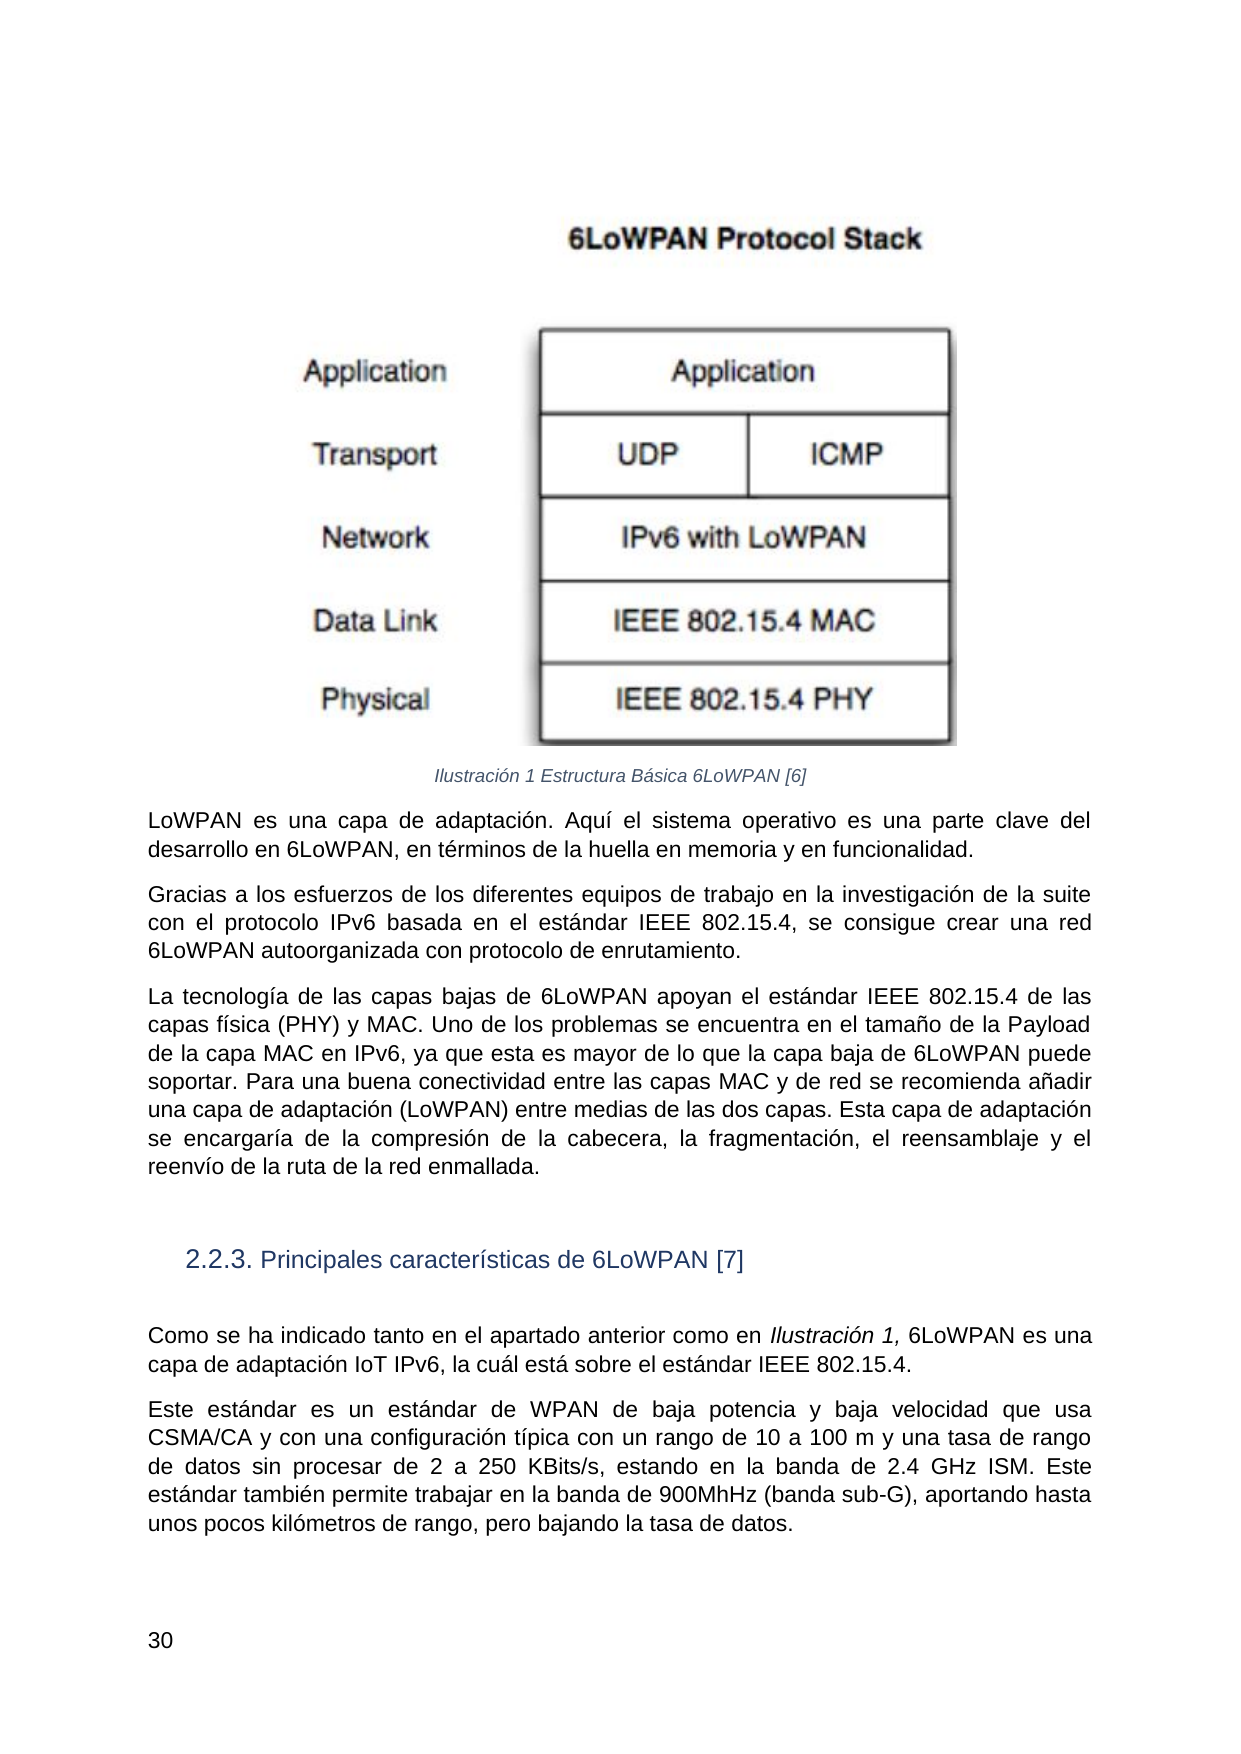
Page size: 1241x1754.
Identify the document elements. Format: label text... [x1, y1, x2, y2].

text Gracias a los esfuerzos de los diferentes equipos de trabajo en la investigación de la suite con el protocolo IPv6 basada en el estándar IEEE 802.15.4, se consigue crear una red 6LoWPAN autoorganizada con protocolo de enrutamiento. [148, 881, 1092, 964]
subtitle Principales características de 6LoWPAN [7] [185, 1243, 1092, 1275]
text Este estándar es un estándar de WPAN de baja potencia y baja velocidad que usa CSMA/CA y con una configuración típica con un rango de 10 a 100 m y una tasa de rango de datos sin procesar de 2 a 250 KBits/s, estando en la banda de 2.4 GHz ISM. Este estándar también permite trabajar en la banda de 900MhHz (banda sub-G), aportando hasta unos pocos kilómetros de rango, pero bajando la tasa de datos. [148, 1396, 1092, 1536]
text LoWPAN es una capa de adaptación. Aquí el sistema operativo es una parte clave del desarrollo en 6LoWPAN, en términos de la huella en memoria y en funcionalidad. [148, 807, 1092, 862]
text Como se ha indicado tanto en el apartado anterior como en Ilustración 1, 6LoWPAN es una capa de adaptación IoT IPv6, la cuál está sobre el estándar IEEE 802.15.4. [148, 1322, 1092, 1377]
text Ilustración 1 Estructura Básica 6LoWPAN [6] [148, 765, 1092, 786]
text La tecnología de las capas bajas de 6LoWPAN apoyan el estándar IEEE 802.15.4 de las capas física (PHY) y MAC. Uno de los problemas se encuentra en el tamaño de la Payload de la capa MAC en IPv6, ya que esta es mayor de lo que la capa baja de 6LoWPAN puede soportar. Para una buena conectividad entre las capas MAC y de red se recomienda añadir una capa de adaptación (LoWPAN) entre medias de las dos capas. Esta capa de adaptación se encargaría de la compresión de la cabecera, la fragmentación, el reensamblaje y el reenvío de la ruta de la red enmallada. [148, 983, 1092, 1179]
picture [283, 192, 957, 746]
